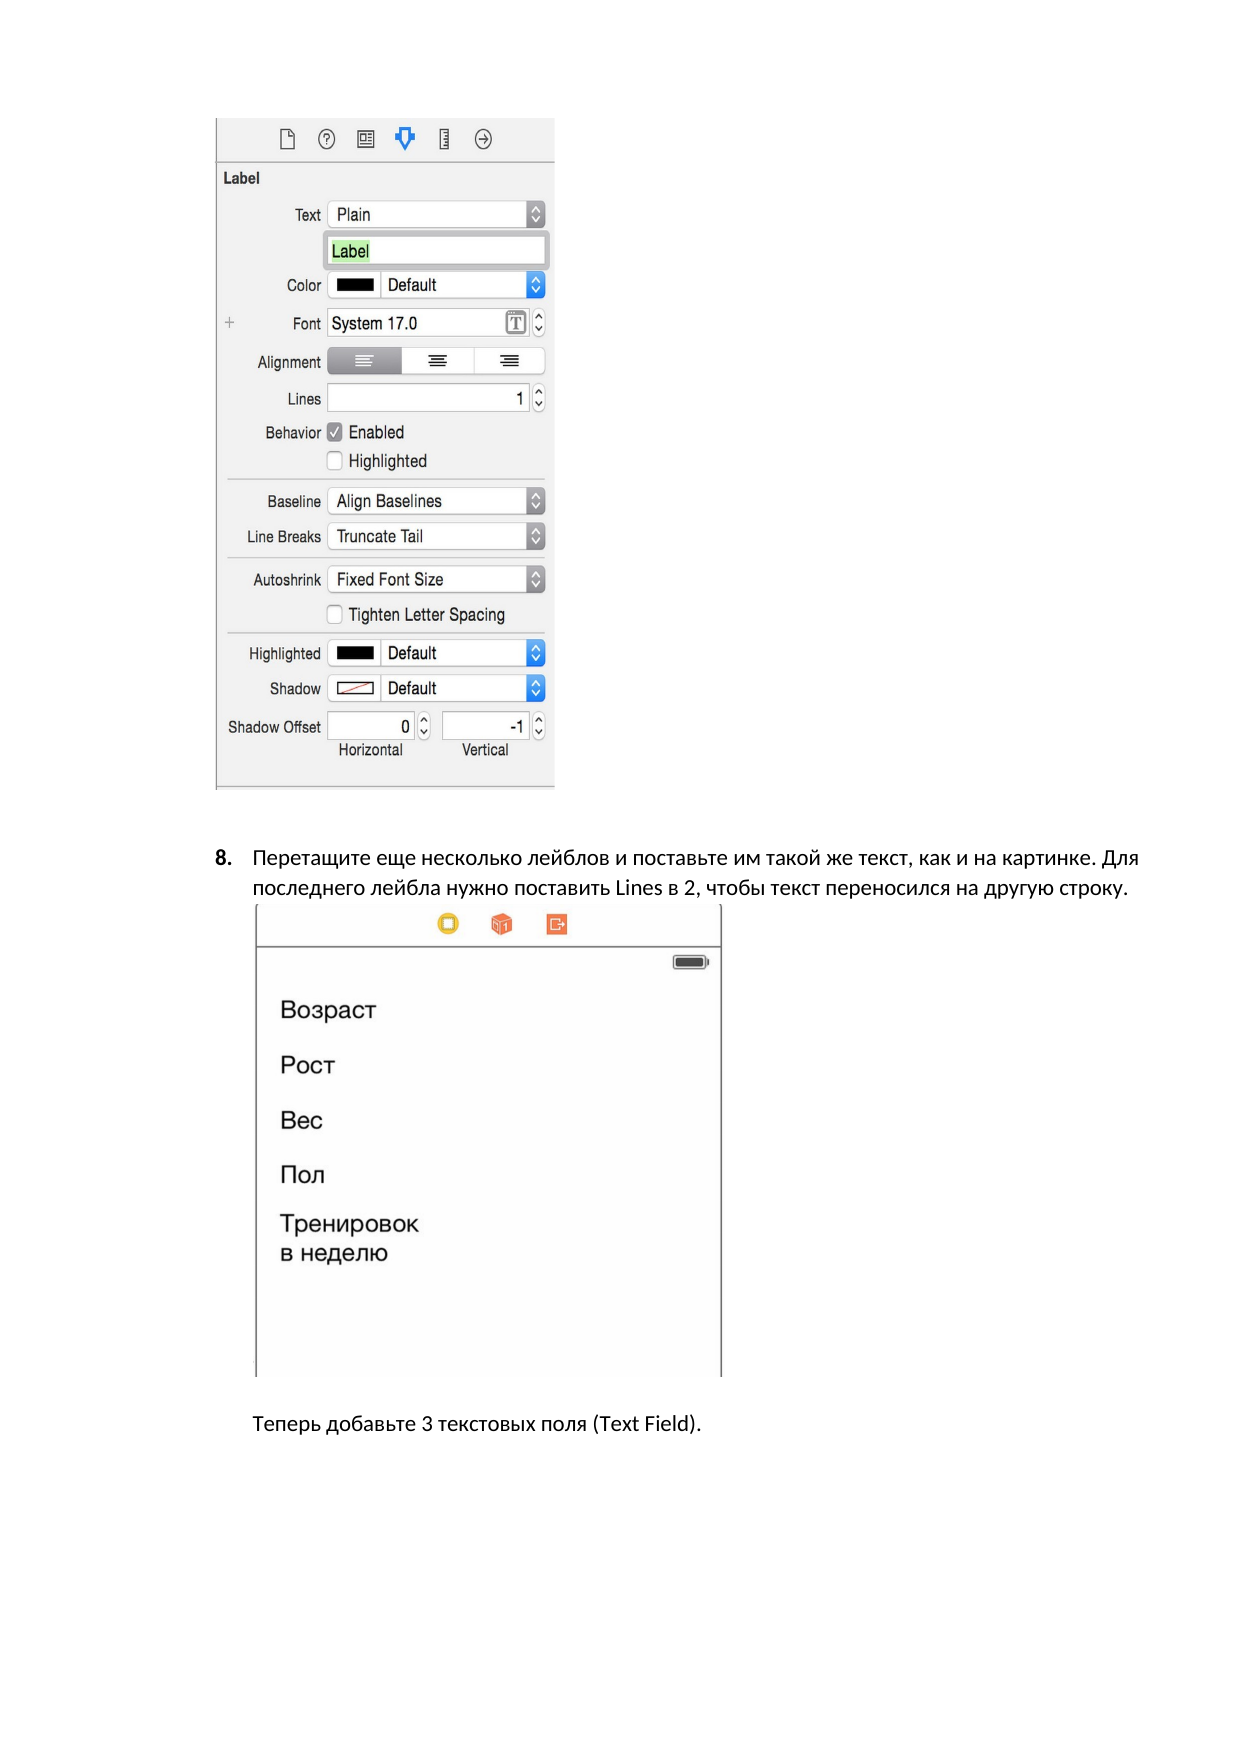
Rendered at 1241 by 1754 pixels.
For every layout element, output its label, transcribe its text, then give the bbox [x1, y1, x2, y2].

list Перетащите еще несколько лейблов и поставьте им такой же текст, как и на картинке. Для последнего лейбла нужно поставить Lines в 2, чтобы текст переносился на другую строку. [215, 843, 1152, 901]
picture [214, 118, 555, 790]
picture [252, 903, 725, 1377]
list Теперь добавьте 3 текстовых поля (Text Field). [252, 1409, 1152, 1437]
